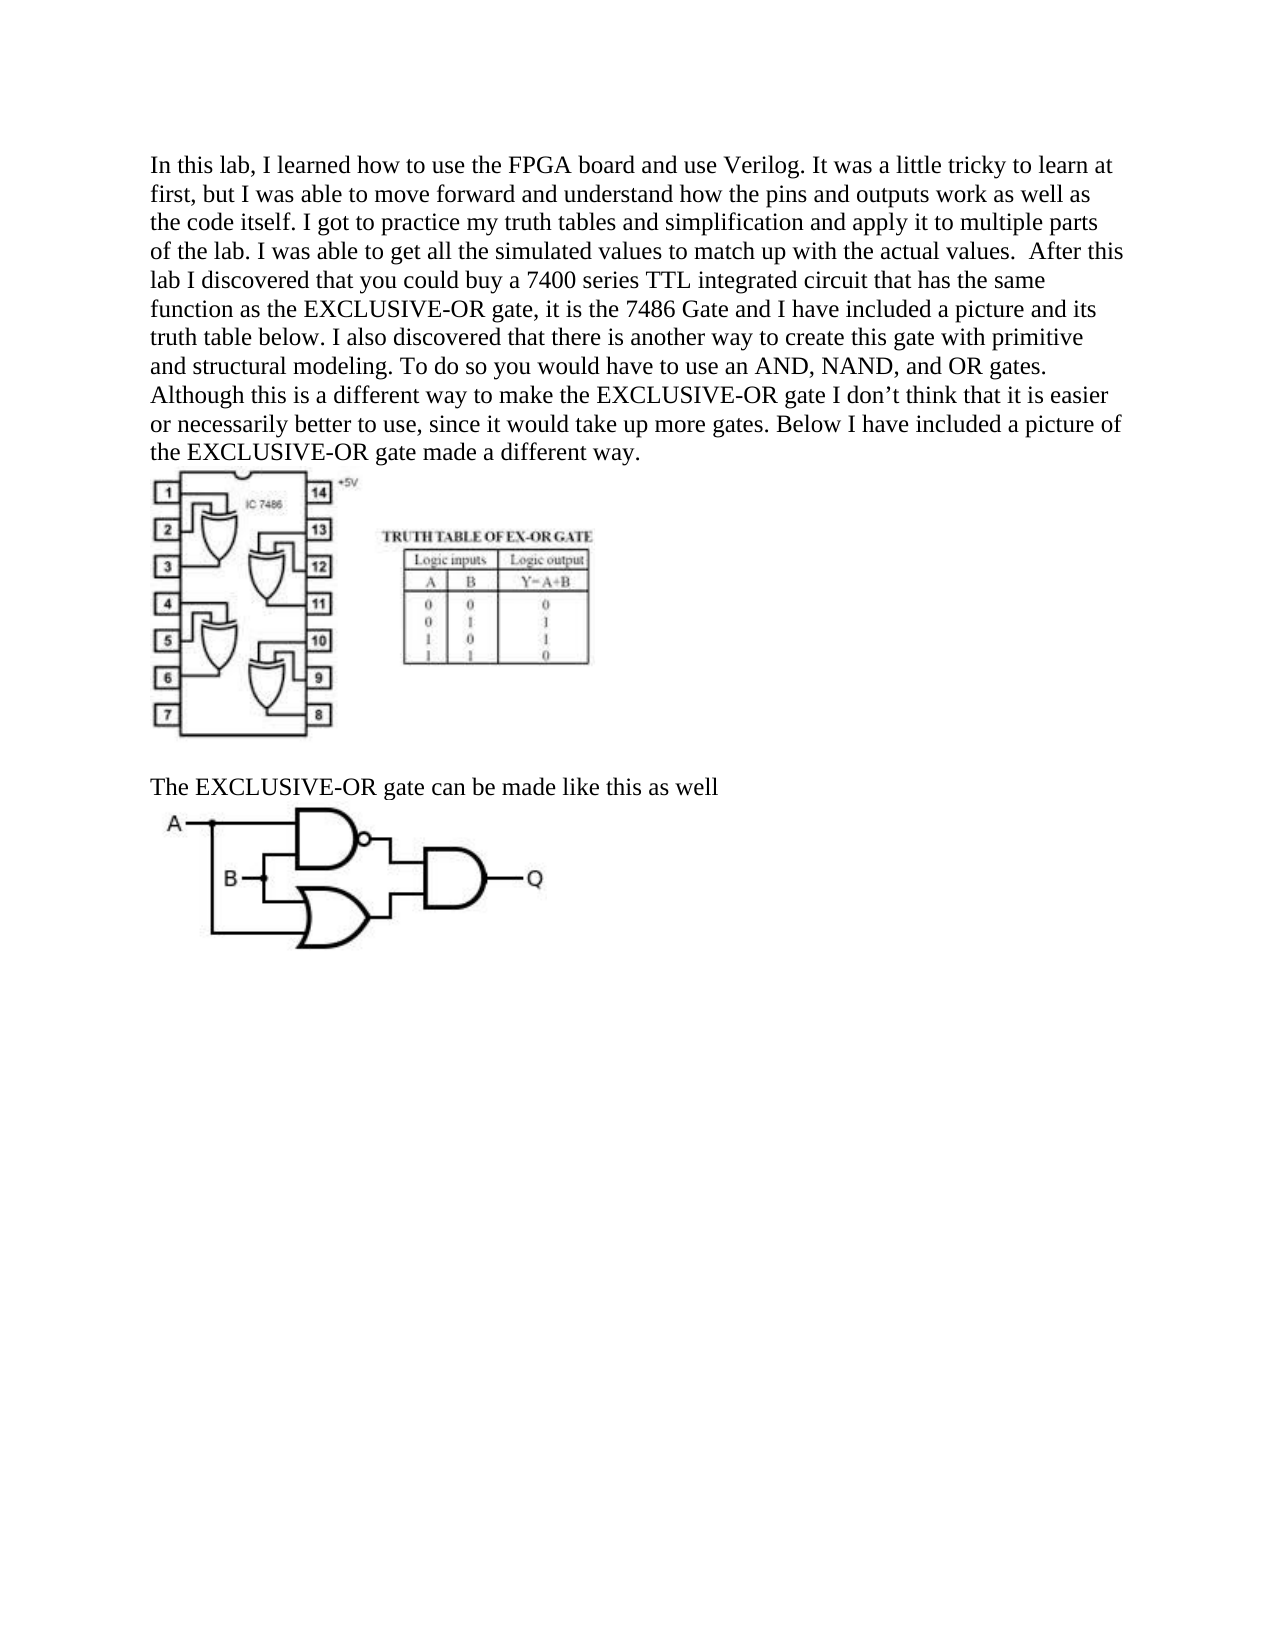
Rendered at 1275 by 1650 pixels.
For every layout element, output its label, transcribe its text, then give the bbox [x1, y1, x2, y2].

text In this lab, I learned how to use the FPGA board and use Verilog. It was a little tricky to learn at first, but I was able to move forward and understand how the pins and outputs work as well as the code itself. I got to practice my truth tables and simplification and apply it to multiple parts of the lab. I was able to get all the simulated values to match up with the actual values. After this lab I discovered that you could buy a 7400 series TTL integrated circuit that has the same function as the EXCLUSIVE-OR gate, it is the 7486 Gate and I have included a picture and its truth table below. I also discovered that there is another way to create this gate with primitive and structural modeling. To do so you would have to use an AND, NAND, and OR gates. Although this is a different way to make the EXCLUSIVE-OR gate I don’t think that it is easier or necessarily better to use, since it would take up more gates. Below I have included a picture of the EXCLUSIVE-OR gate made a different way. [150, 150, 1125, 466]
picture [150, 800, 547, 957]
text The EXCLUSIVE-OR gate can be made like this as well [150, 772, 1125, 800]
picture [150, 466, 596, 743]
